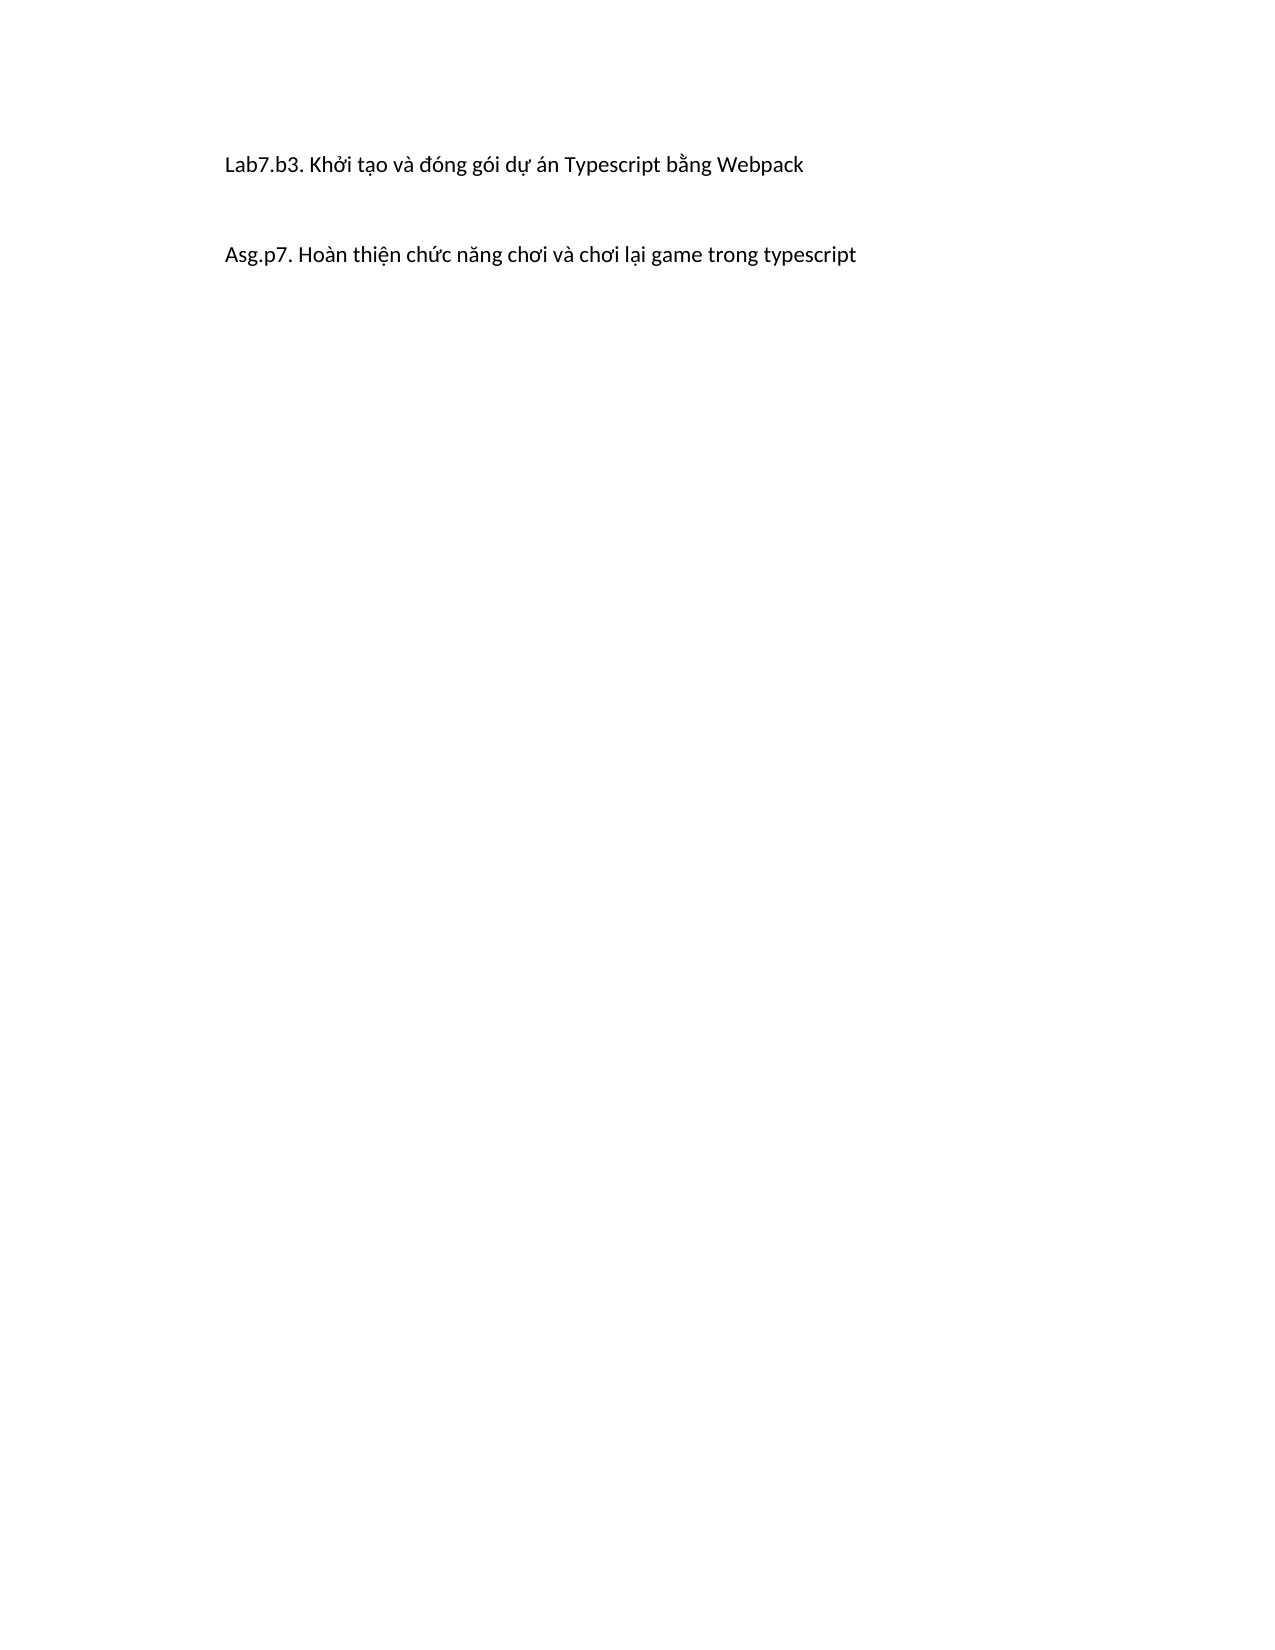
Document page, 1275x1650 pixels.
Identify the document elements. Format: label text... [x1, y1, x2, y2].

list Asg.p7. Hoàn thiện chức năng chơi và chơi lại game trong typescript [225, 241, 1125, 269]
list Lab7.b3. Khởi tạo và đóng gói dự án Typescript bằng Webpack [225, 150, 1125, 178]
